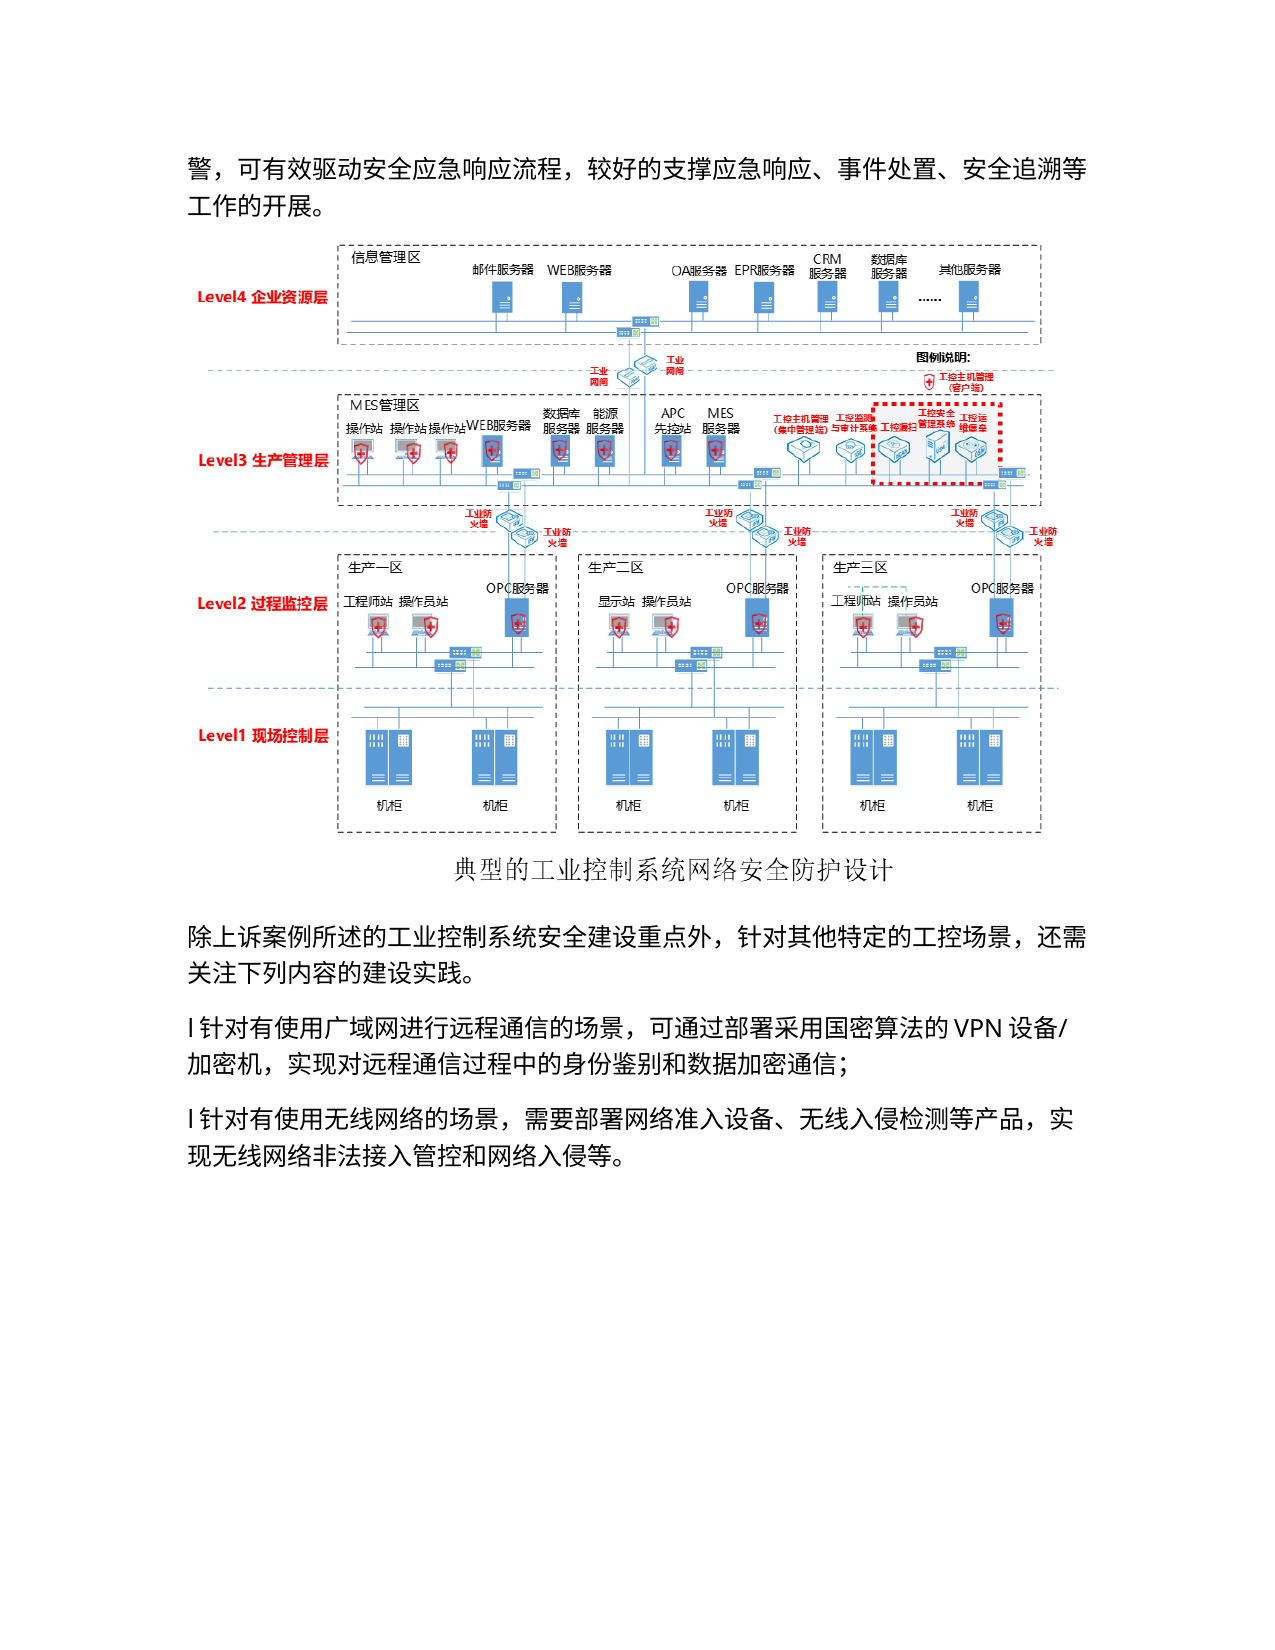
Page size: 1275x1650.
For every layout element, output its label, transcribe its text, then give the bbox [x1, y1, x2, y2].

text l针对有使用广域网进行远程通信的场景，可通过部署采用国密算法的VPN设备/加密机，实现对远程通信过程中的身份鉴别和数据加密通信； [187, 1008, 1087, 1081]
picture [187, 241, 1063, 899]
text 除上诉案例所述的工业控制系统安全建设重点外，针对其他特定的工控场景，还需关注下列内容的建设实践。 [187, 917, 1087, 990]
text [187, 150, 1087, 222]
text l针对有使用无线网络的场景，需要部署网络准入设备、无线入侵检测等产品，实现无线网络非法接入管控和网络入侵等。 [187, 1100, 1087, 1172]
